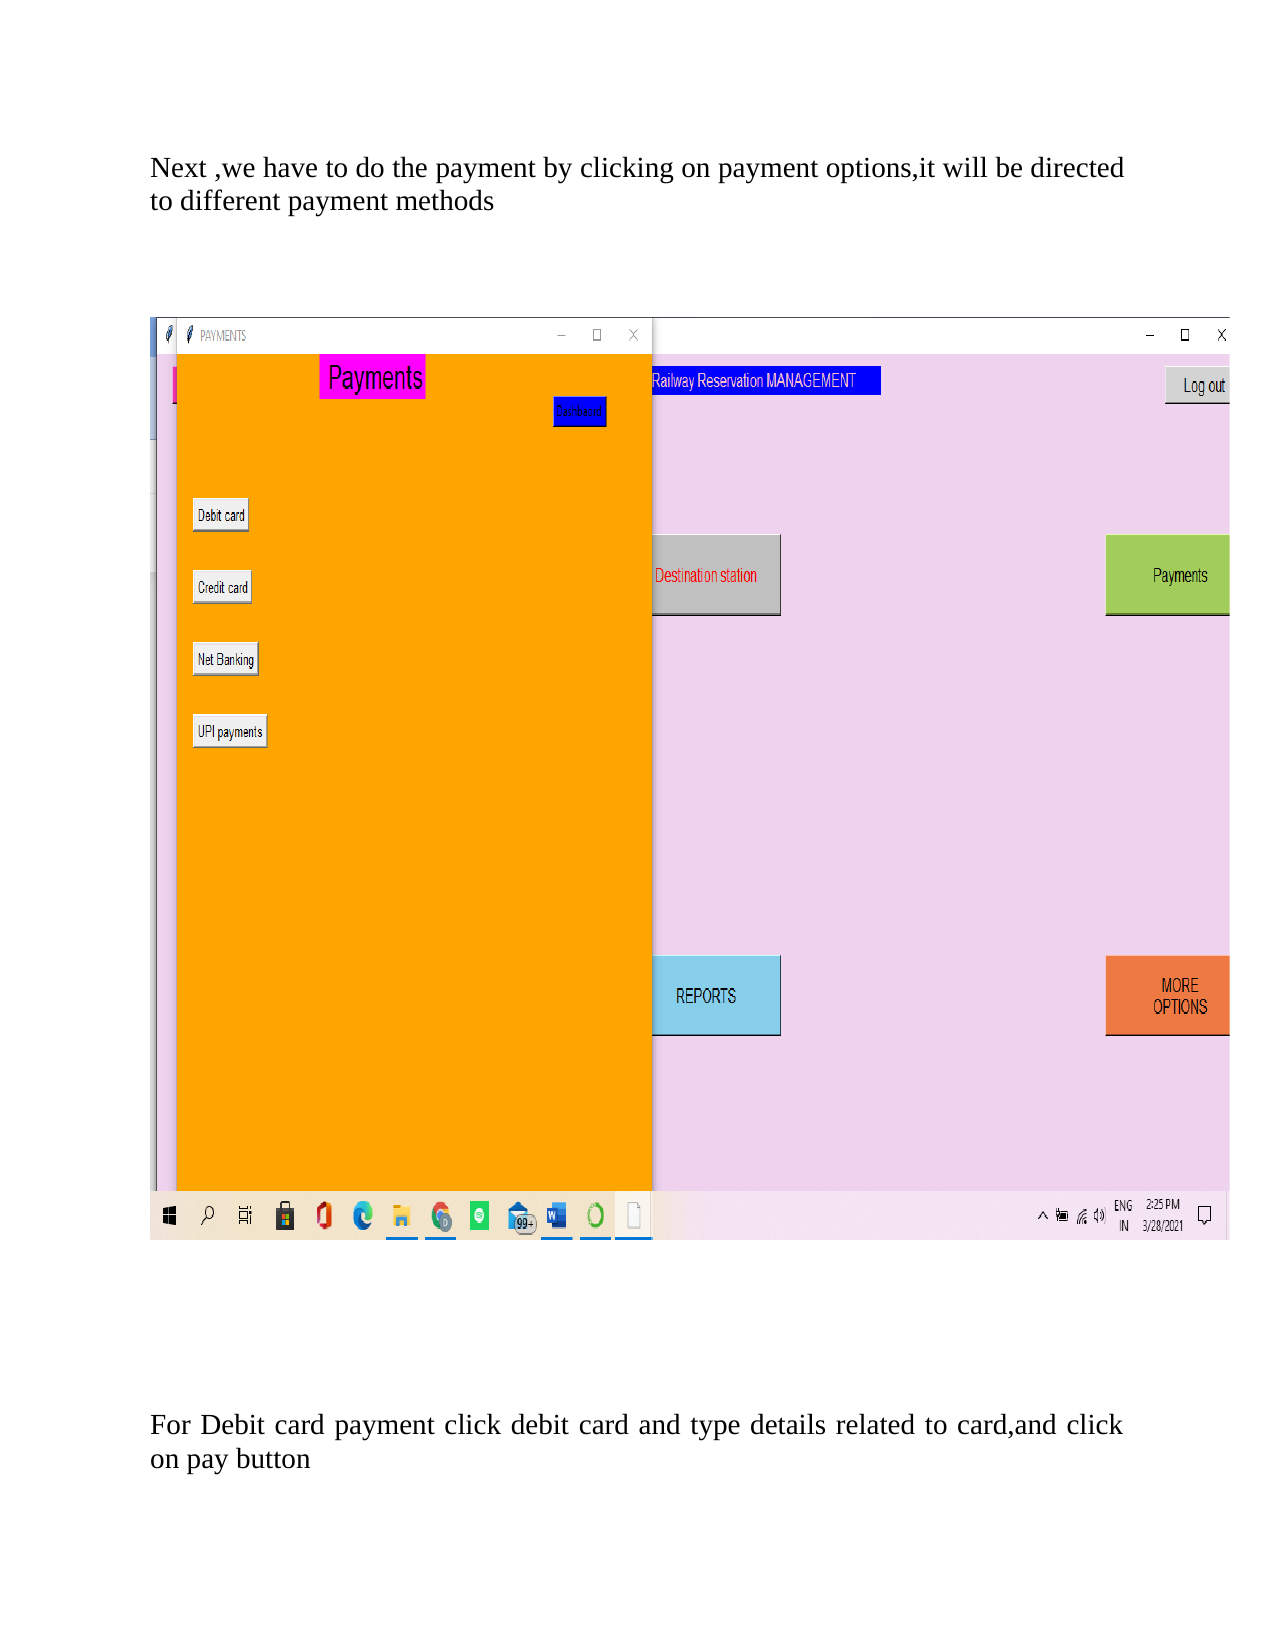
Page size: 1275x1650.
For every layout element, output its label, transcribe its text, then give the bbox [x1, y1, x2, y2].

picture [150, 317, 1230, 1240]
text For Debit card payment click debit card and type details related to card,and click on pay button [150, 1407, 1125, 1474]
text Next ,we have to do the payment by clicking on payment options,it will be directed to different payment methods [150, 150, 1125, 217]
